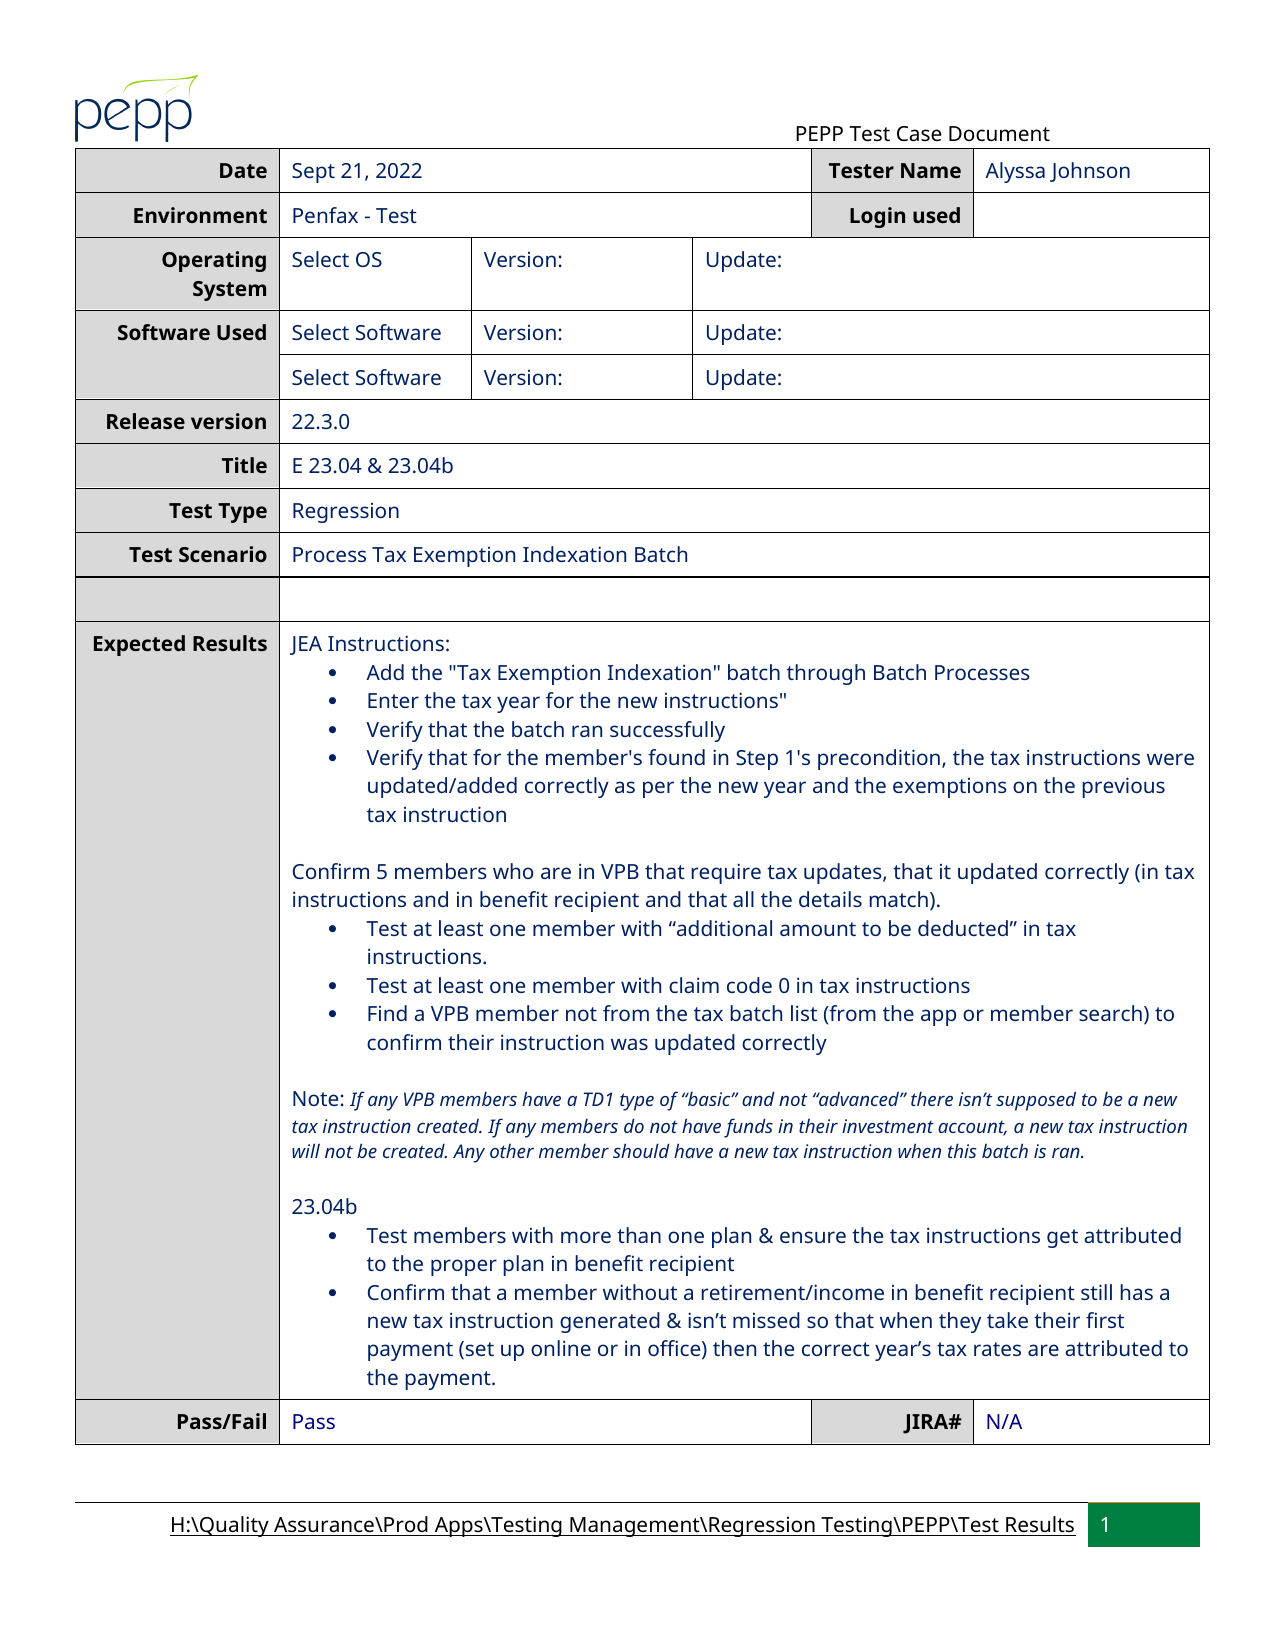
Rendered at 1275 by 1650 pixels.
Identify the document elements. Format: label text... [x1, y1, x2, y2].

table_cell [280, 238, 471, 309]
table_cell Title [76, 444, 279, 487]
table_cell Environment [76, 193, 279, 237]
table_cell Version: [472, 311, 692, 354]
table_header Date [76, 149, 279, 192]
table_cell Update: [693, 238, 1209, 309]
table_cell Expected Results [76, 622, 279, 1399]
table_cell Update: [693, 355, 1209, 398]
table_header Sept 21, 2022 [280, 149, 811, 192]
table_cell E 23.04 & 23.04b [280, 444, 1209, 487]
table_header Alyssa Johnson [974, 149, 1209, 192]
table_header Tester Name [812, 149, 973, 192]
table_cell Version: [472, 355, 692, 398]
table_cell [280, 311, 471, 354]
table_cell Update: [693, 311, 1209, 354]
table_cell Version: [472, 238, 692, 309]
table_cell [974, 193, 1209, 237]
table_cell Test Type [76, 489, 279, 532]
table_cell Software Used [76, 311, 279, 398]
table_cell [280, 578, 1209, 621]
table_cell [280, 193, 811, 237]
table_cell [76, 578, 279, 621]
table_cell Login used [812, 193, 973, 237]
table_cell Operating System [76, 238, 279, 309]
table_cell Release version [76, 400, 279, 443]
table_cell Process Tax Exemption Indexation Batch [280, 533, 1209, 576]
table_cell Test Scenario [76, 533, 279, 576]
table_cell [280, 355, 471, 398]
table_cell N/A [974, 1400, 1209, 1443]
table_cell 22.3.0 [280, 400, 1209, 443]
table_cell JEA Instructions: Add the "Tax Exemption Indexation" batch through Batch Processes Enter the tax year for the new instructions" Verify that the batch ran successfully Verify that for the member's found in Step 1's precondition, the tax instructions were updated/added correctly as per the new year and the exemptions on the previous tax instruction Confirm 5 members who are in VPB that require tax updates, that it updated correctly (in tax instructions and in benefit recipient and that all the details match). Test at least one member with “additional amount to be deducted” in tax instructions. Test at least one member with claim code 0 in tax instructions Find a VPB member not from the tax batch list (from the app or member search) to confirm their instruction was updated correctly Note: If any VPB members have a TD1 type of “basic” and not “advanced” there isn’t supposed to be a new tax instruction created. If any members do not have funds in their investment account, a new tax instruction will not be created. Any other member should have a new tax instruction when this batch is ran. 23.04b Test members with more than one plan & ensure the tax instructions get attributed to the proper plan in benefit recipient Confirm that a member without a retirement/income in benefit recipient still has a new tax instruction generated & isn’t missed so that when they take their first payment (set up online or in office) then the correct year’s tax rates are attributed to the payment. [280, 622, 1209, 1399]
picture [75, 75, 199, 142]
table_cell Pass/Fail [76, 1400, 279, 1443]
table_cell [280, 489, 1209, 532]
table_cell JIRA# [812, 1400, 973, 1443]
